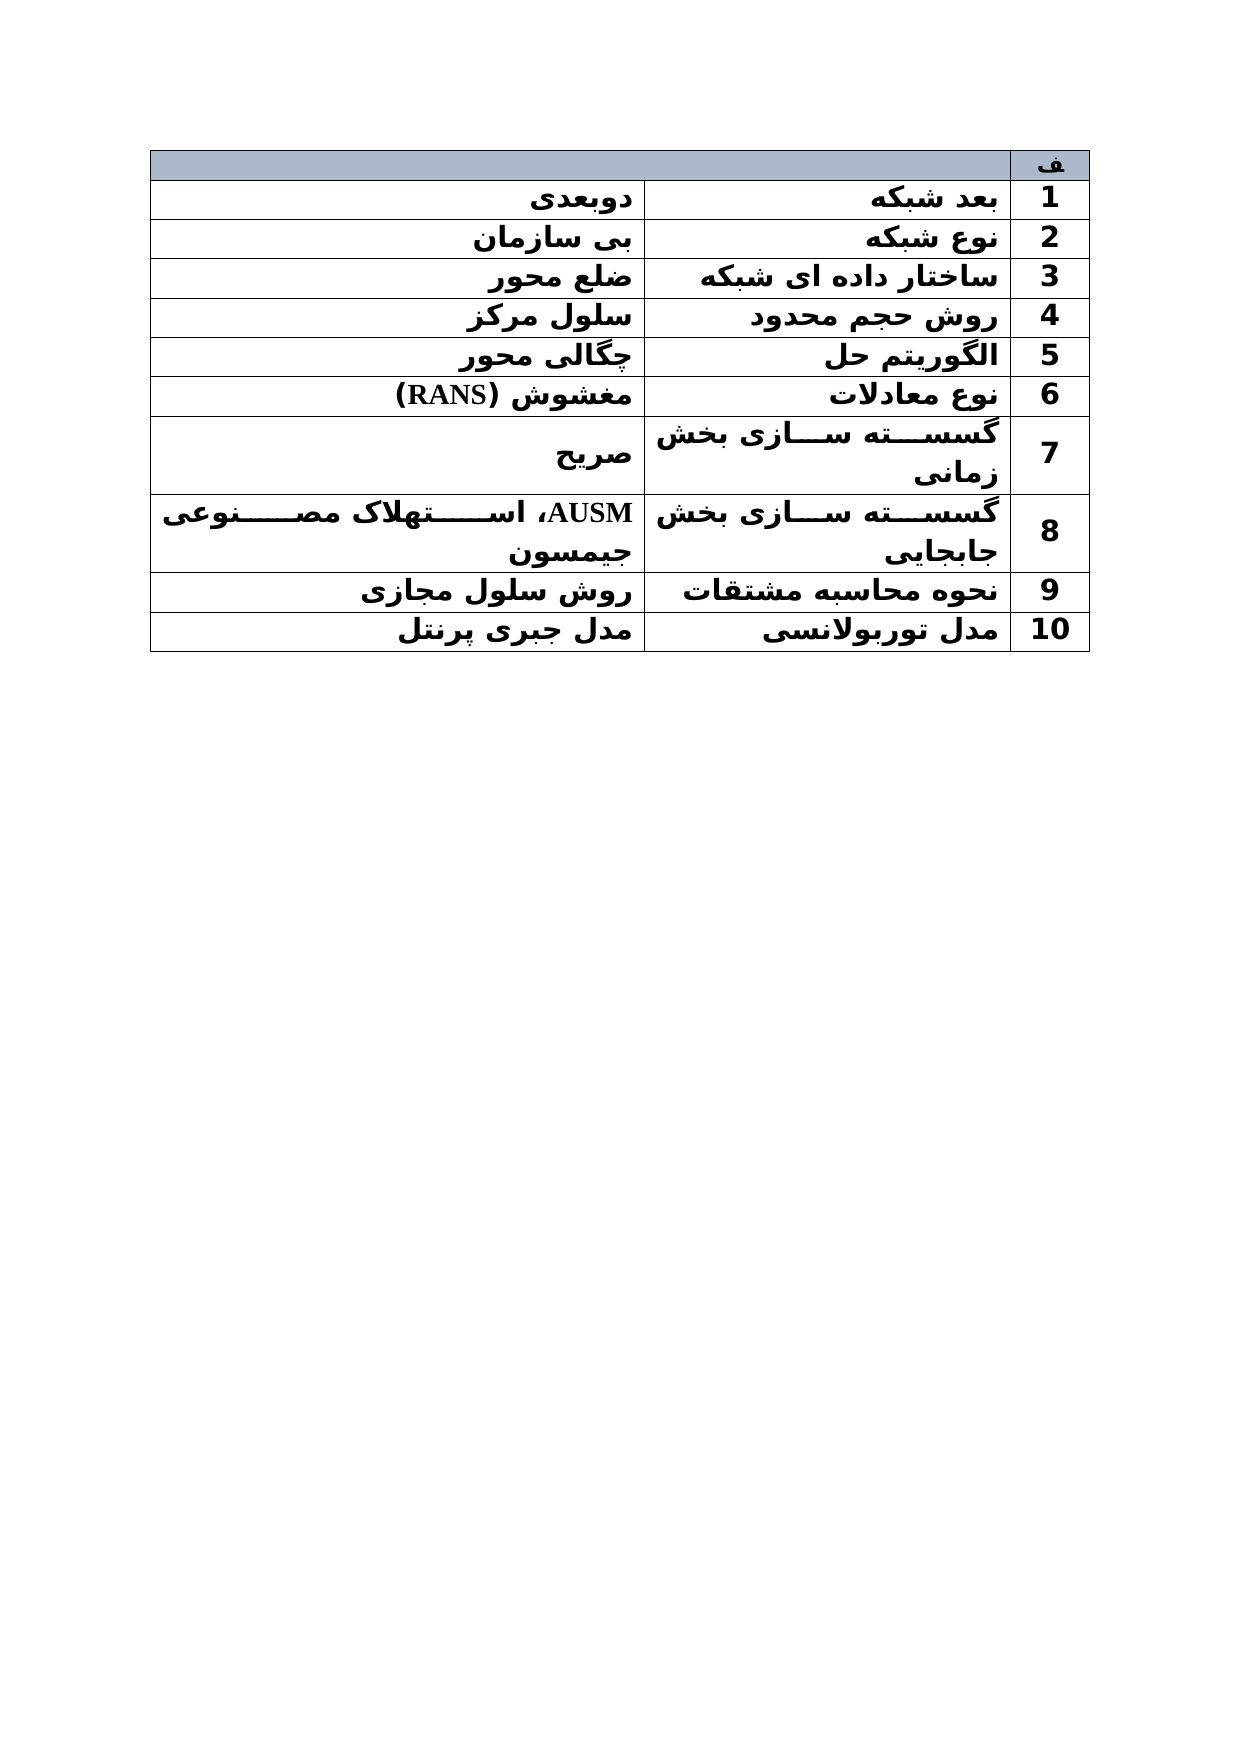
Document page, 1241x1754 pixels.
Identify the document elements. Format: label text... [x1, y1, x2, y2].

table_cell مدل جبری پرنتل [151, 613, 644, 651]
table_cell 2 [1011, 220, 1089, 258]
table_cell روش سلول مجازی [151, 573, 644, 612]
table_cell گسسته سازی بخش جابجایی [645, 495, 1010, 572]
table_cell 6 [1011, 377, 1089, 416]
table_cell روش حجم محدود [645, 299, 1010, 337]
table_cell بعد شبکه [645, 181, 1010, 219]
table_cell صریح [151, 417, 644, 494]
table_cell 10 [1011, 613, 1089, 651]
table_cell ساختار داده ای شبکه [645, 259, 1010, 298]
table_cell 3 [1011, 259, 1089, 298]
table_cell 1 [1011, 181, 1089, 219]
table_cell سلول مرکز [151, 299, 644, 337]
table_cell ضلع محور [151, 259, 644, 298]
table_cell مغشوش (RANS) [151, 377, 644, 416]
table_cell 7 [1011, 417, 1089, 494]
table_cell 5 [1011, 338, 1089, 376]
table_cell 8 [1011, 495, 1089, 572]
table_cell دوبعدی [151, 181, 644, 219]
table_cell نوع شبکه [645, 220, 1010, 258]
table_cell بی سازمان [151, 220, 644, 258]
table_cell گسسته سازی بخش زمانی [645, 417, 1010, 494]
table_cell نحوه محاسبه مشتقات [645, 573, 1010, 612]
table_cell AUSM، استهلاک مصنوعی جیمسون [151, 495, 644, 572]
table_cell 4 [1011, 299, 1089, 337]
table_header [151, 151, 1010, 180]
table_header ردیف [1011, 151, 1089, 180]
table_cell چگالی محور [151, 338, 644, 376]
table_cell نوع معادلات [645, 377, 1010, 416]
table_cell الگوریتم حل [645, 338, 1010, 376]
table_cell 9 [1011, 573, 1089, 612]
table_cell مدل توربولانسی [645, 613, 1010, 651]
